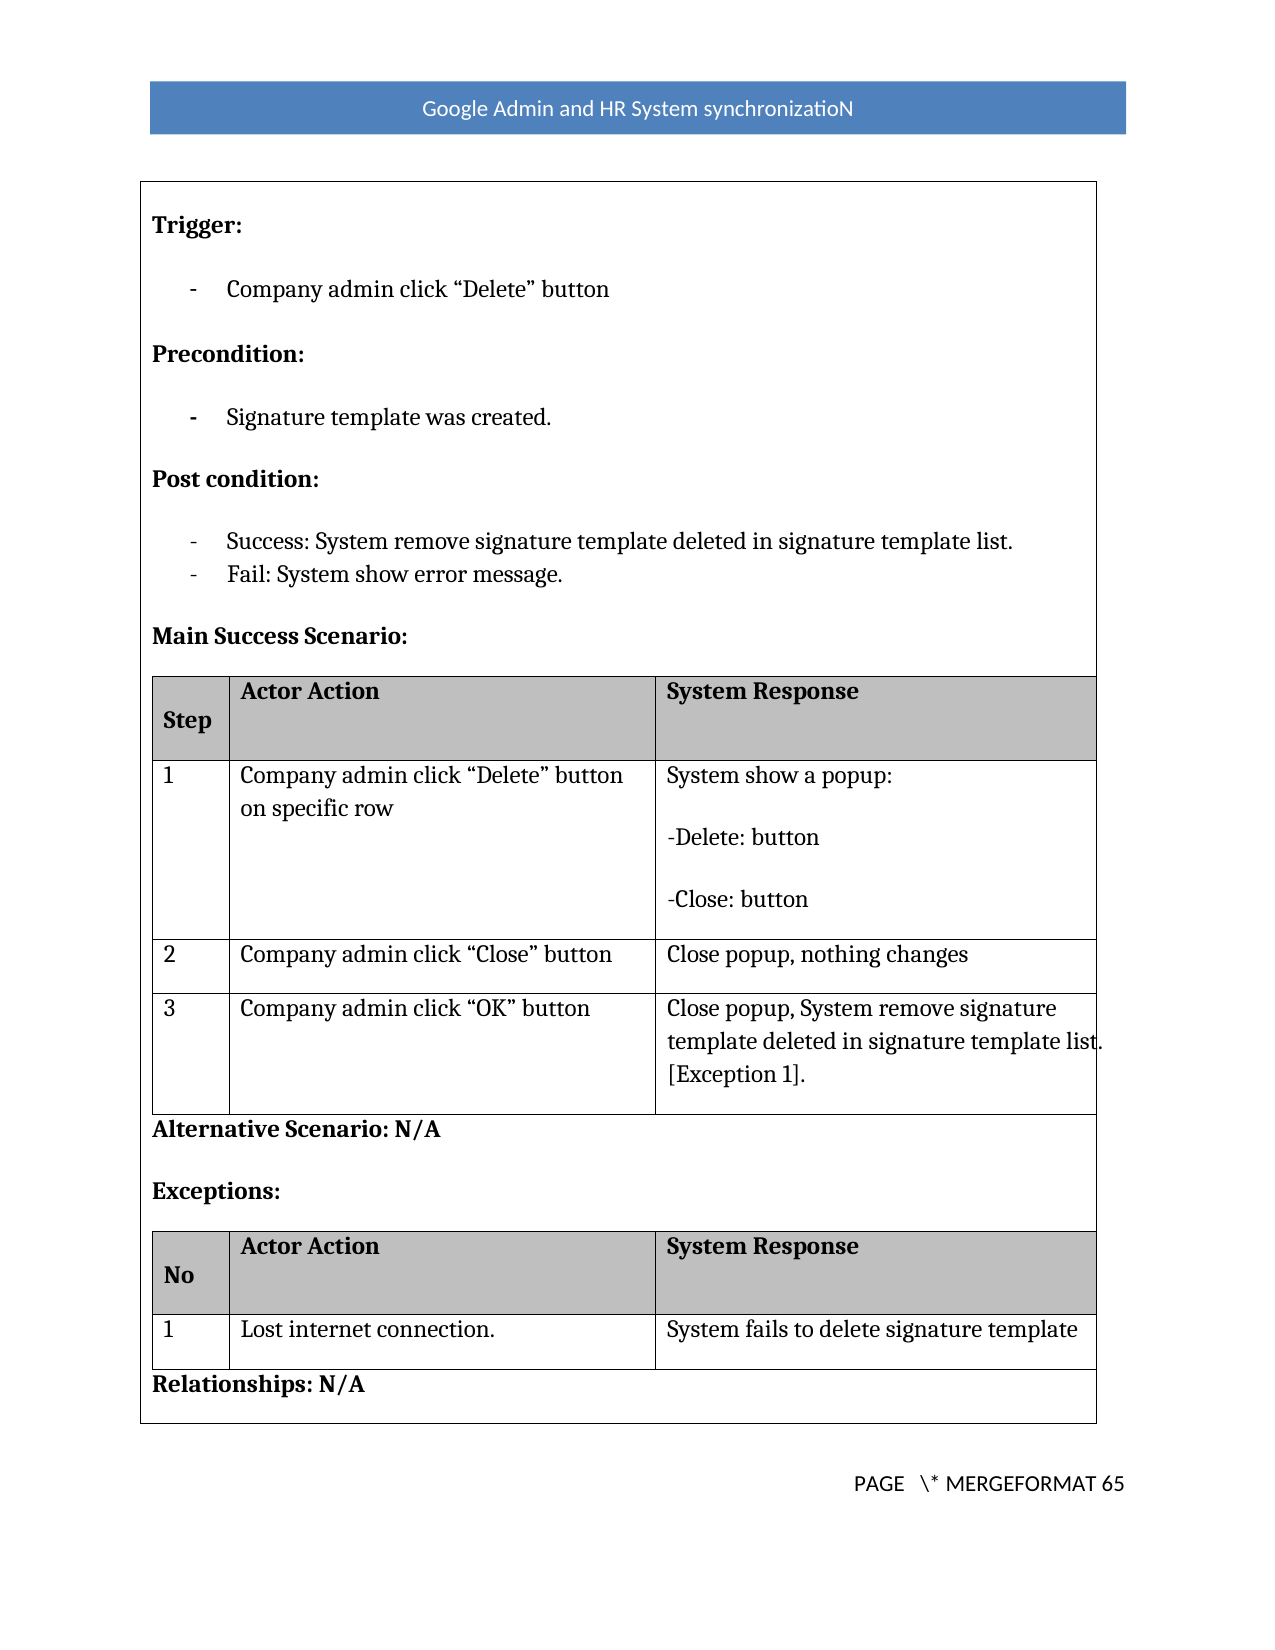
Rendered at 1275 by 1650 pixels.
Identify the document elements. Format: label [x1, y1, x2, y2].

table_cell [141, 182, 1096, 1423]
